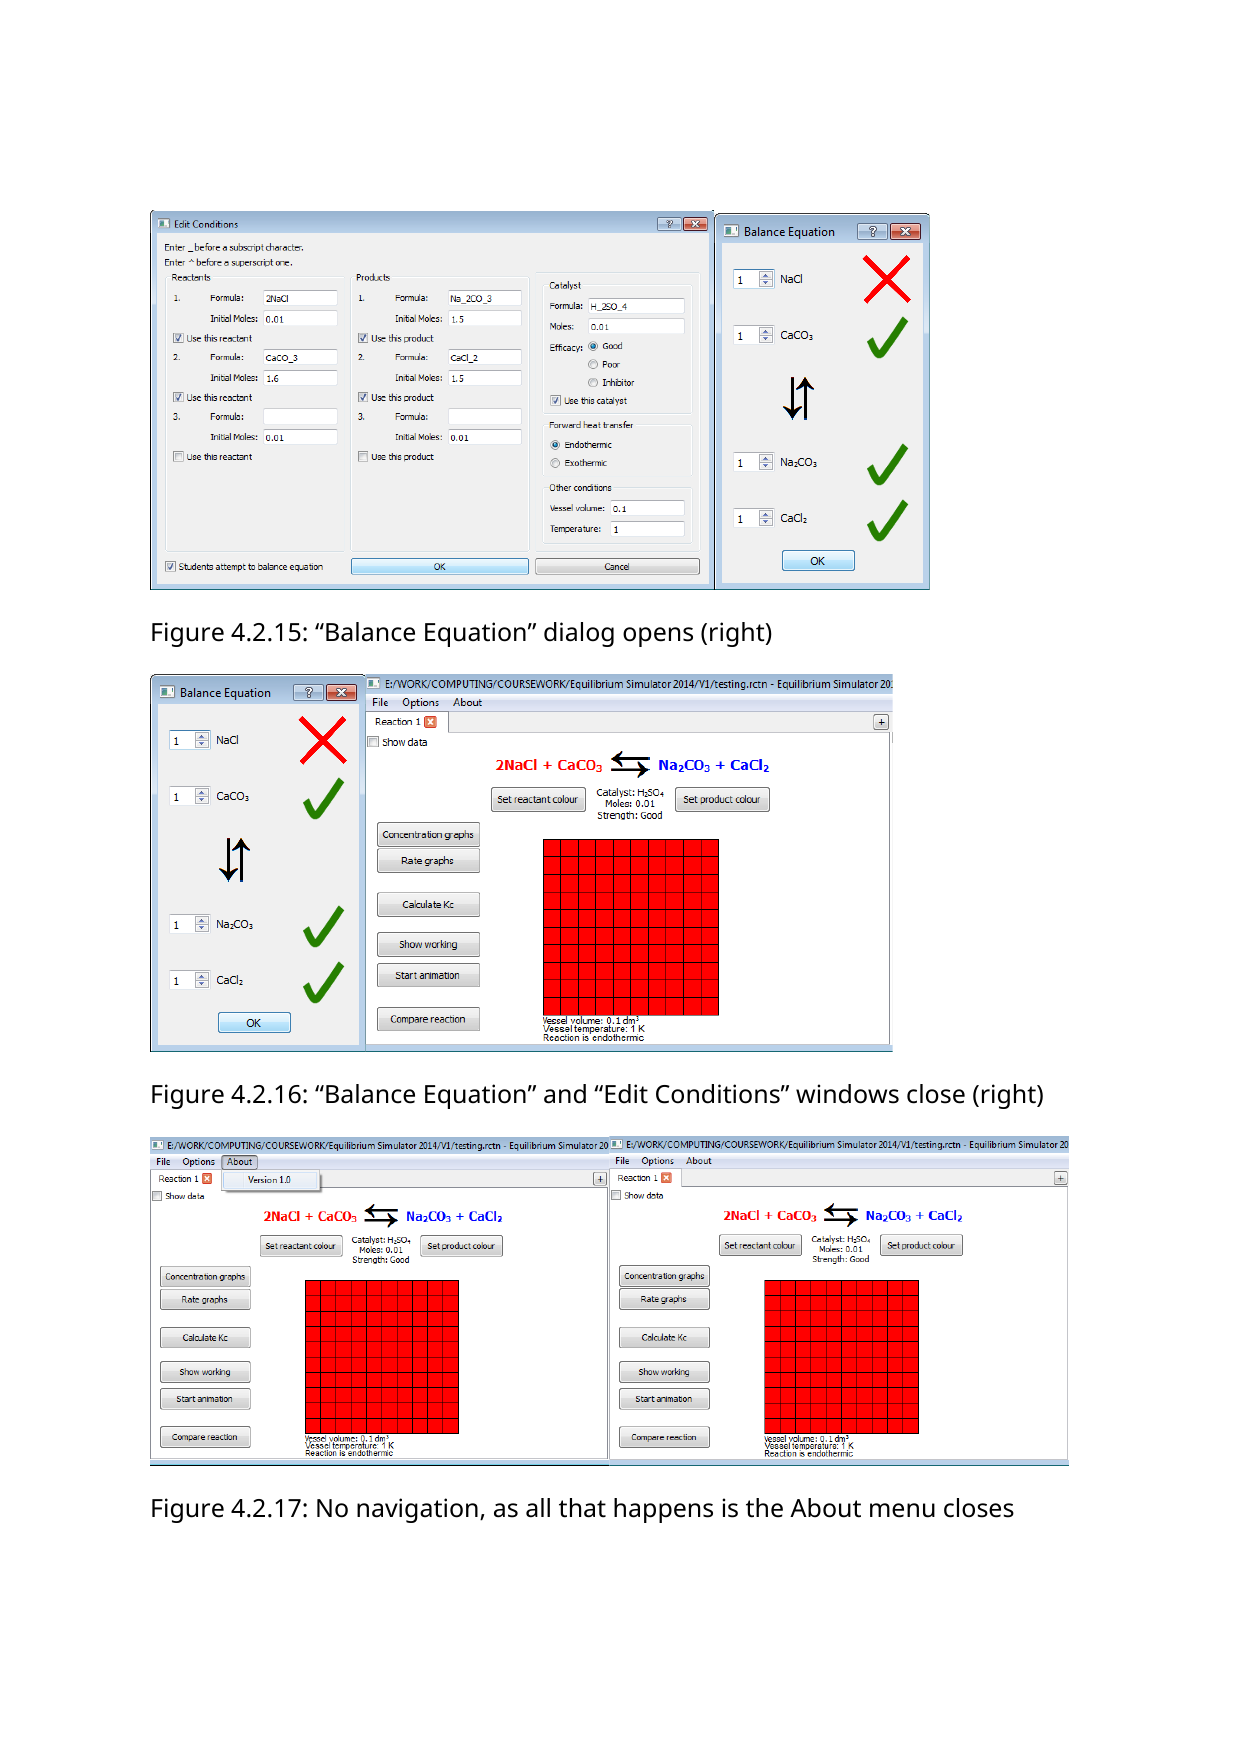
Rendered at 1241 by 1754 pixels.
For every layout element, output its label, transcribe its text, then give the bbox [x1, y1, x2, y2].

text Figure 4.2.15: “Balance Equation” dialog opens (right) [150, 615, 1090, 649]
text Figure 4.2.16: “Balance Equation” and “Edit Conditions” windows close (right) [150, 1076, 1090, 1110]
text Figure 4.2.17: No navigation, as all that happens is the About menu closes [150, 1491, 1090, 1524]
picture [150, 210, 930, 590]
picture [150, 674, 893, 1052]
picture [150, 1136, 1069, 1466]
